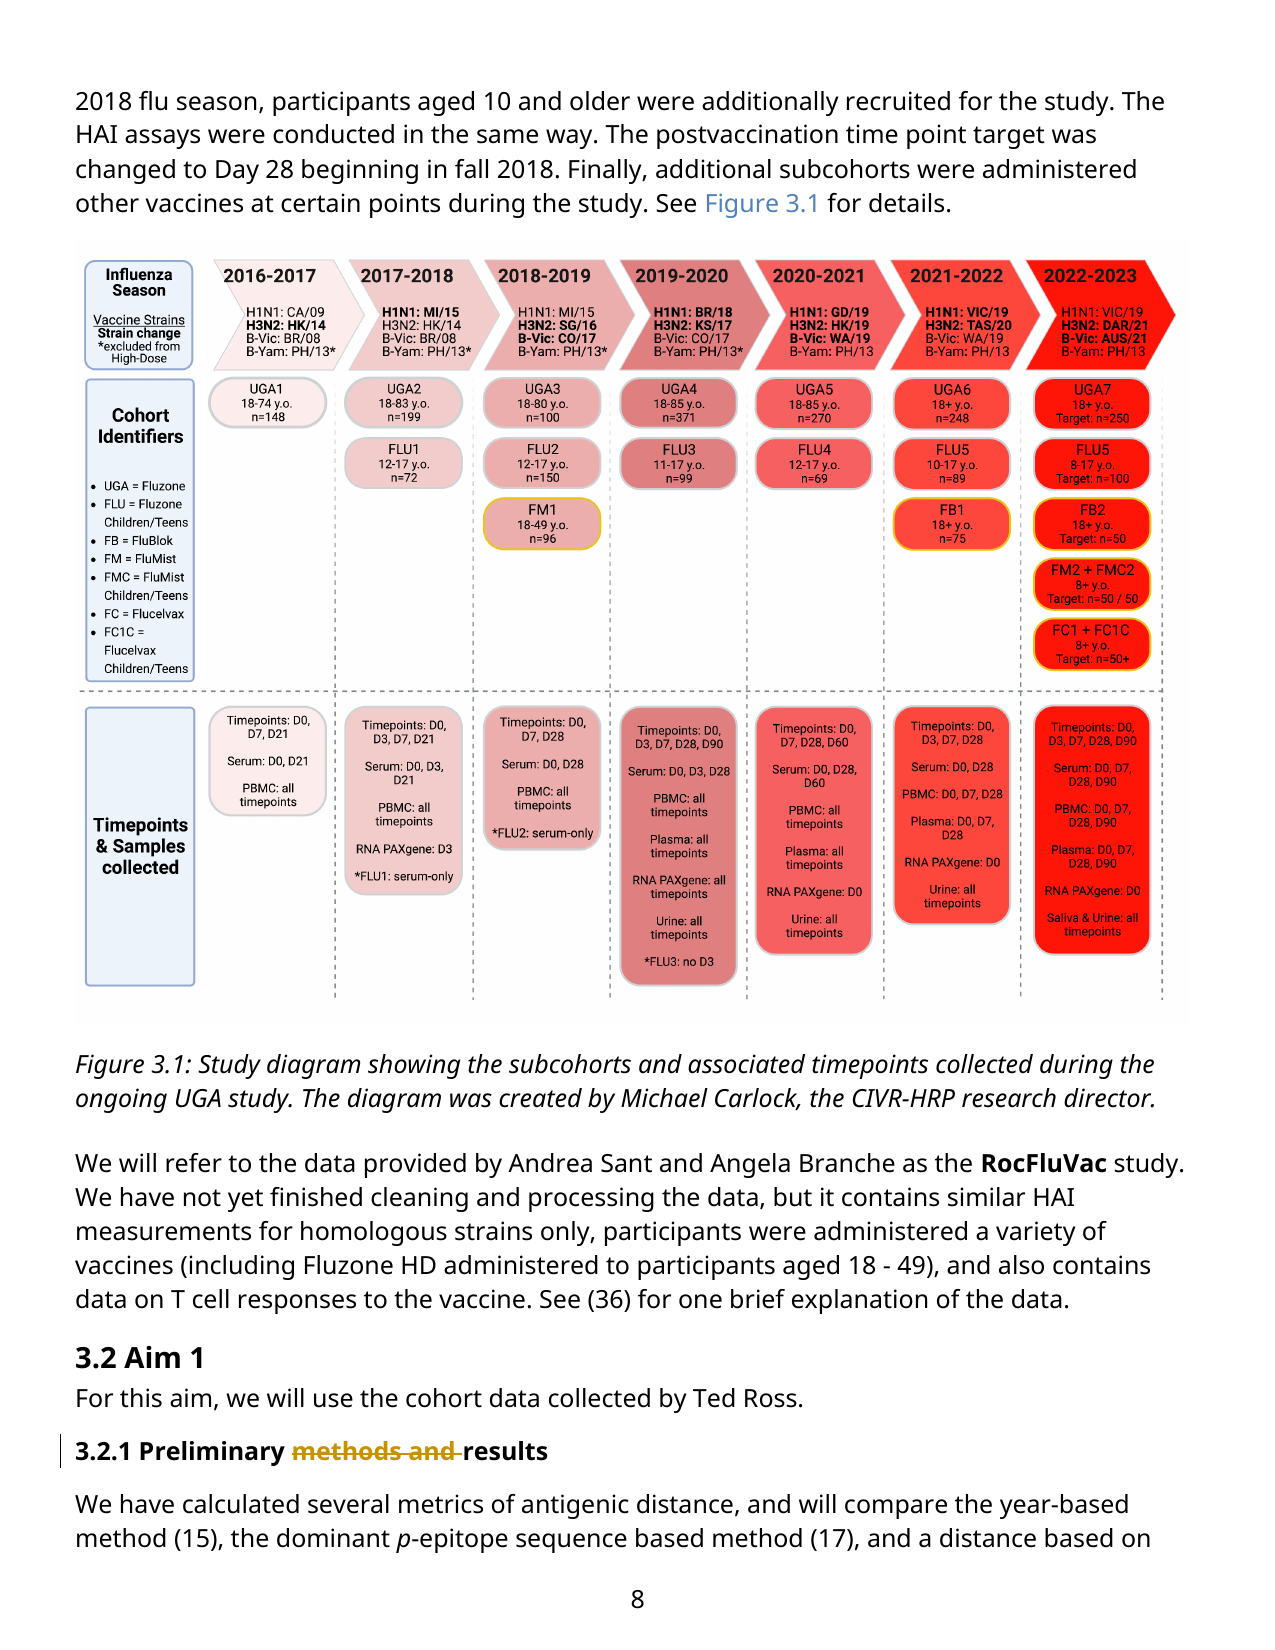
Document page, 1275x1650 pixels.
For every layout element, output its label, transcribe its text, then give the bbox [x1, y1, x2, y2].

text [75, 1486, 1200, 1554]
subtitle 3.2.1 Preliminary results [75, 1434, 1200, 1468]
text We will refer to the data provided by Andrea Sant and Angela Branche as the RocFluVac study. We have not yet finished cleaning and processing the data, but it contains similar HAI measurements for homologous strains only, participants were administered a variety of vaccines (including Fluzone HD administered to participants aged 18 - 49), and also contains data on T cell responses to the vaccine. See (36) for one brief explanation of the data. [75, 1146, 1200, 1316]
text For this aim, we will use the cohort data collected by Ted Ross. [75, 1381, 1200, 1415]
table_header Figure 3.1: Study diagram showing the subcohorts and associated timepoints collected during the ongoing UGA study. The diagram was created by Michael Carlock, the CIVR-HRP research director. [64, 238, 1189, 1127]
picture [75, 238, 1189, 1026]
subtitle 3.2 Aim 1 [75, 1337, 1200, 1377]
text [75, 83, 1200, 219]
